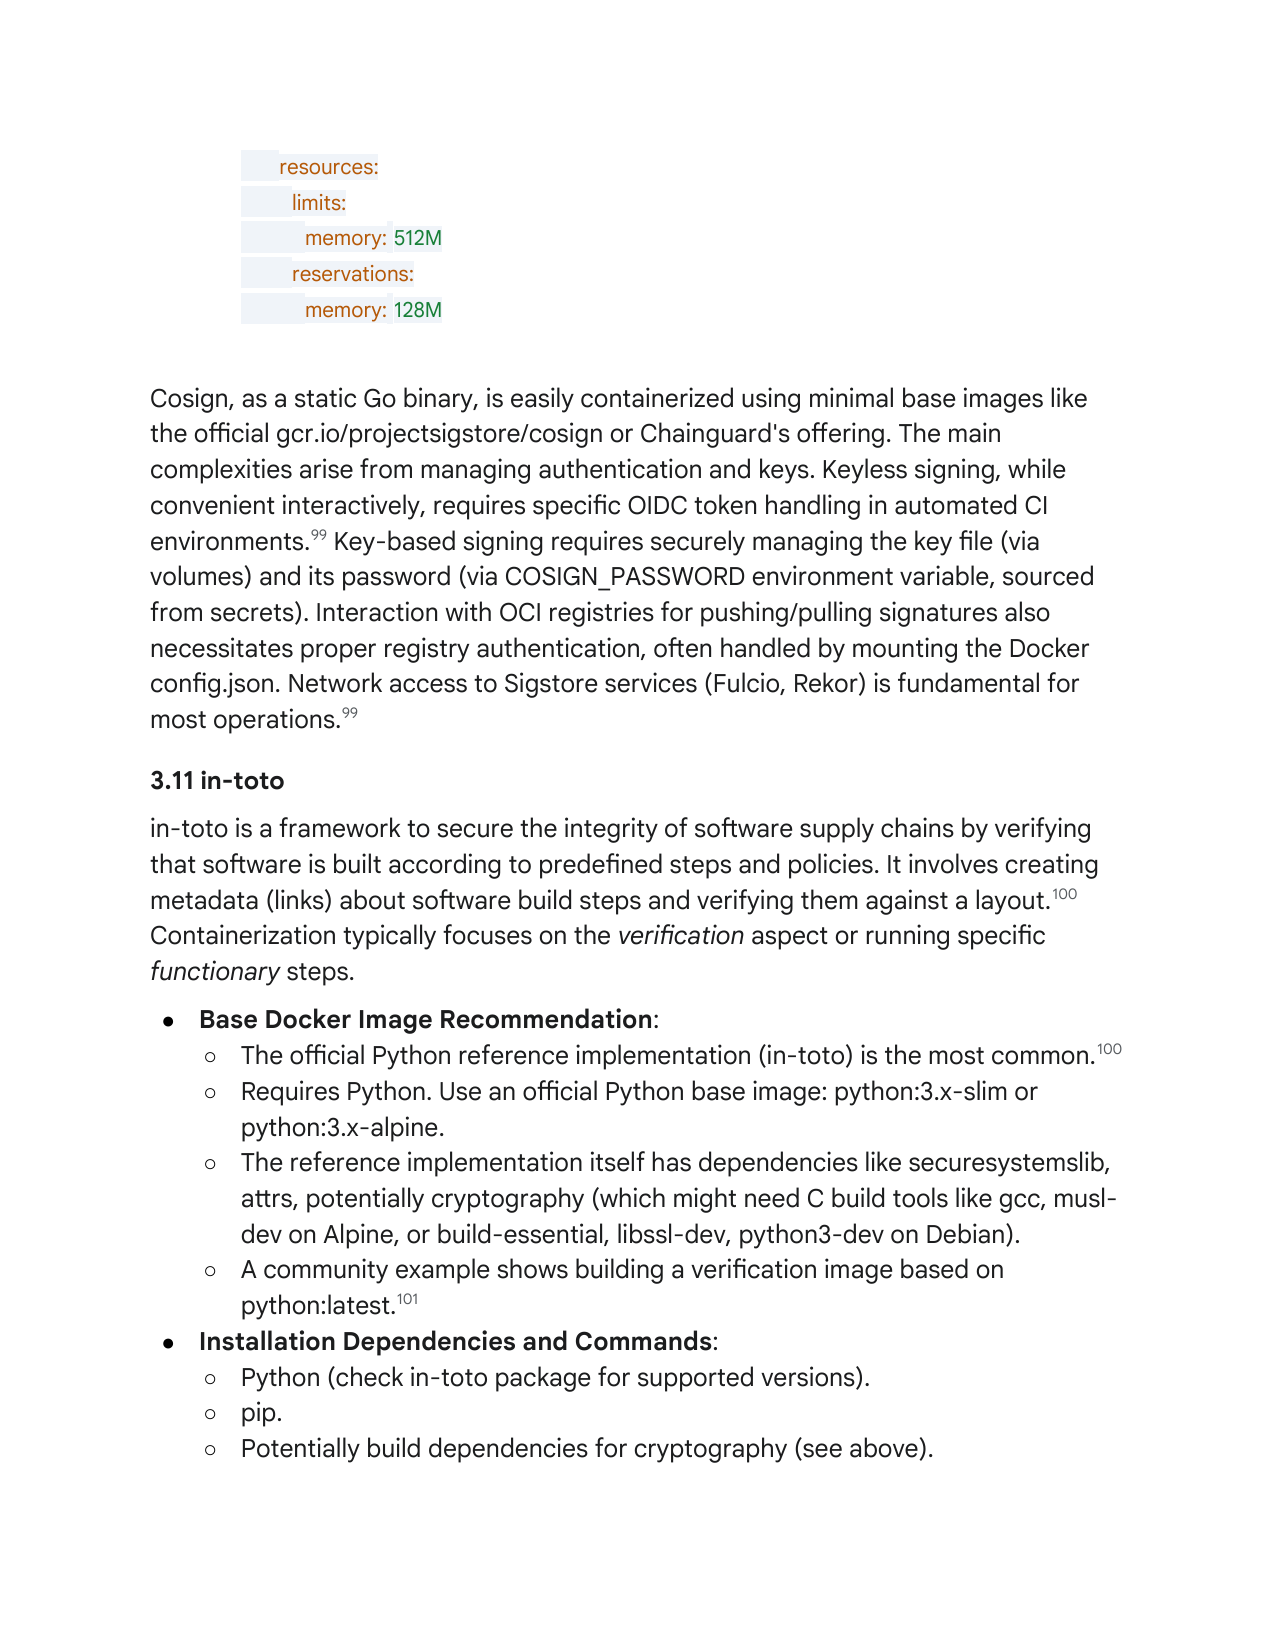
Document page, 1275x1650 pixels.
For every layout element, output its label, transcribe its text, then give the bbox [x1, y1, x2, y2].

list A community example shows building a verification image based on python:latest.101 [203, 1255, 1125, 1322]
subtitle 3.11 in-toto [150, 765, 1125, 797]
list Potentially build dependencies for cryptography (see above). [203, 1433, 1125, 1465]
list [203, 150, 1125, 354]
text in-toto is a framework to secure the integrity of software supply chains by verifying that software is built according to predefined steps and policies. It involves creating metadata (links) about software build steps and verifying them against a layout.100 Containerization typically focuses on the verification aspect or running specific functionary steps. [150, 813, 1125, 988]
list Requires Python. Use an official Python base image: python:3.x-slim or python:3.x-alpine. [203, 1076, 1125, 1143]
list The reference implementation itself has dependencies like securesystemslib, attrs, potentially cryptography (which might need C build tools like gcc, musl-dev on Alpine, or build-essential, libssl-dev, python3-dev on Debian). [203, 1147, 1125, 1250]
list Base Docker Image Recommendation: [161, 1004, 1125, 1036]
text Cosign, as a static Go binary, is easily containerized using minimal base images like the official gcr.io/projectsigstore/cosign or Chainguard's offering. The main complexities arise from managing authentication and keys. Keyless signing, while convenient interactively, requires specific OIDC token handling in automated CI environments.99 Key-based signing requires securely managing the key file (via volumes) and its password (via COSIGN_PASSWORD environment variable, sourced from secrets). Interaction with OCI registries for pushing/pulling signatures also necessitates proper registry authentication, often handled by mounting the Docker config.json. Network access to Sigstore services (Fulcio, Rekor) is fundamental for most operations.99 [150, 383, 1125, 736]
list Installation Dependencies and Commands: [161, 1326, 1125, 1357]
list pip. [203, 1398, 1125, 1429]
list Python (check in-toto package for supported versions). [203, 1362, 1125, 1393]
list The official Python reference implementation (in-toto) is the most common.100 [203, 1040, 1125, 1072]
